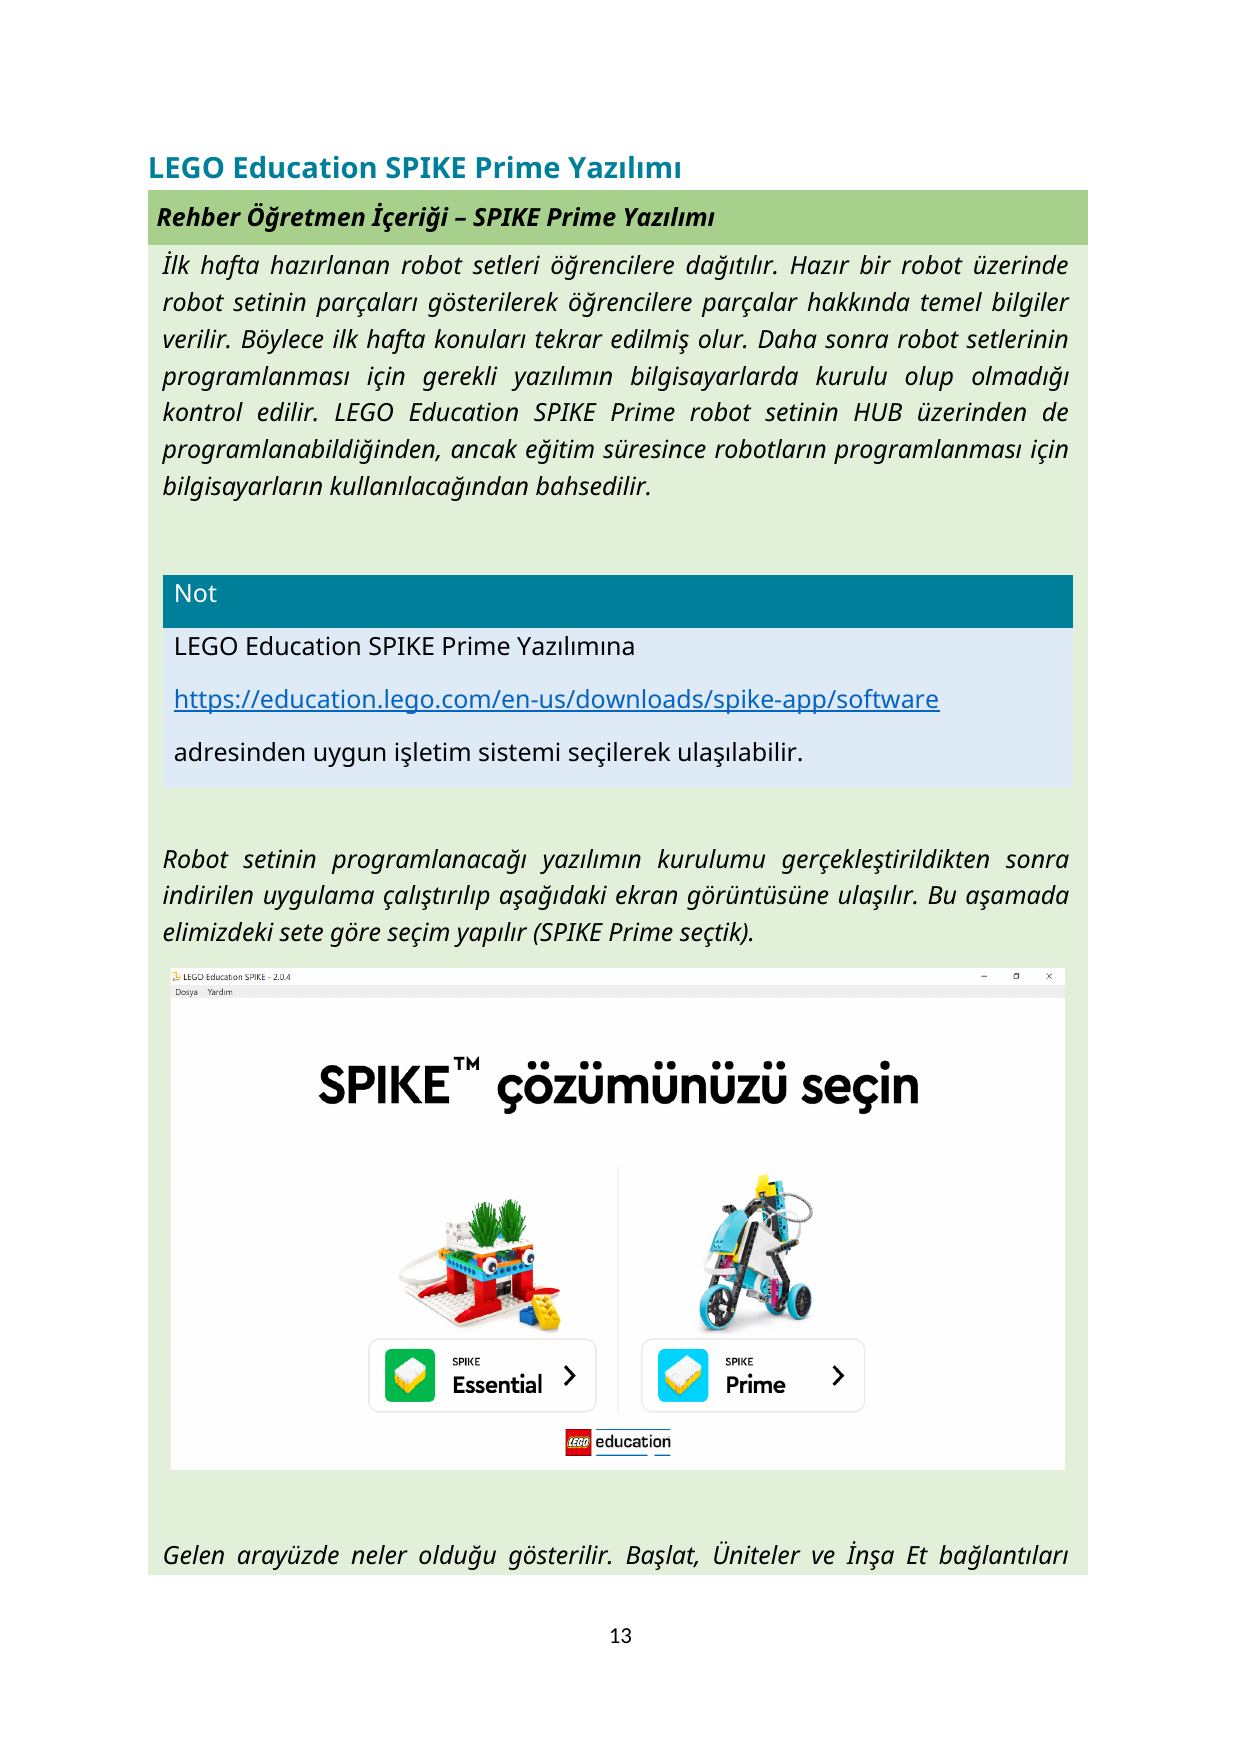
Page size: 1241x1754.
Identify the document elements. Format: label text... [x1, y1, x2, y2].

subtitle LEGO Education SPIKE Prime Yazılımı [148, 148, 1093, 187]
table_header Rehber Öğretmen İçeriği – SPIKE Prime Yazılımı [148, 190, 1088, 245]
picture [170, 968, 1065, 1470]
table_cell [148, 245, 1088, 1575]
